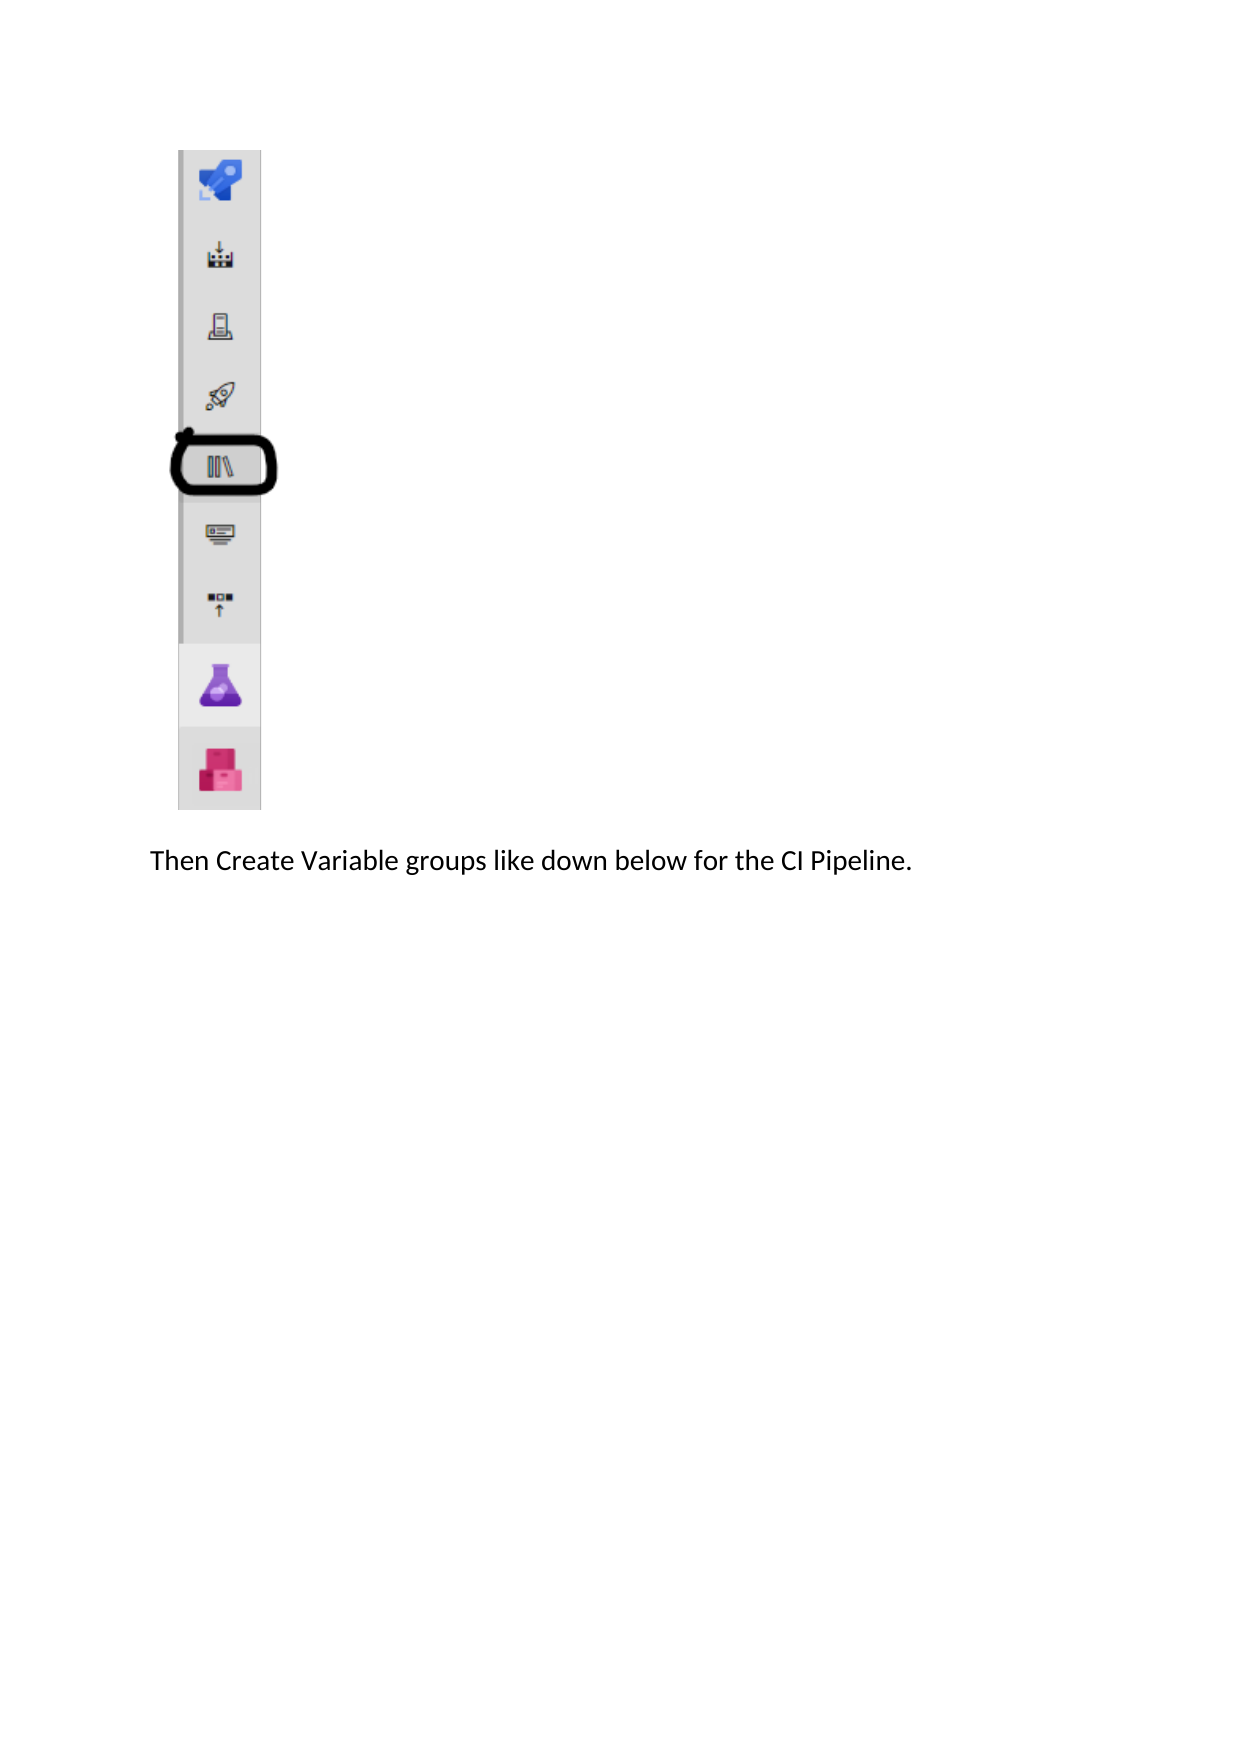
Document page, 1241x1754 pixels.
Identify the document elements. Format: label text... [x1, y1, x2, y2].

text Step 9: Creating Variable Groups for CI Pipeline. Variables give you a convenient way to get key bits of data into various parts of the pipeline. So that you extrapolate the key attributes for each task. Check this doc for more info. Go to “Library“, which is under Pipelines in the Navbar. Then Create Variable groups like down below for the CI Pipeline. [150, 150, 1090, 878]
